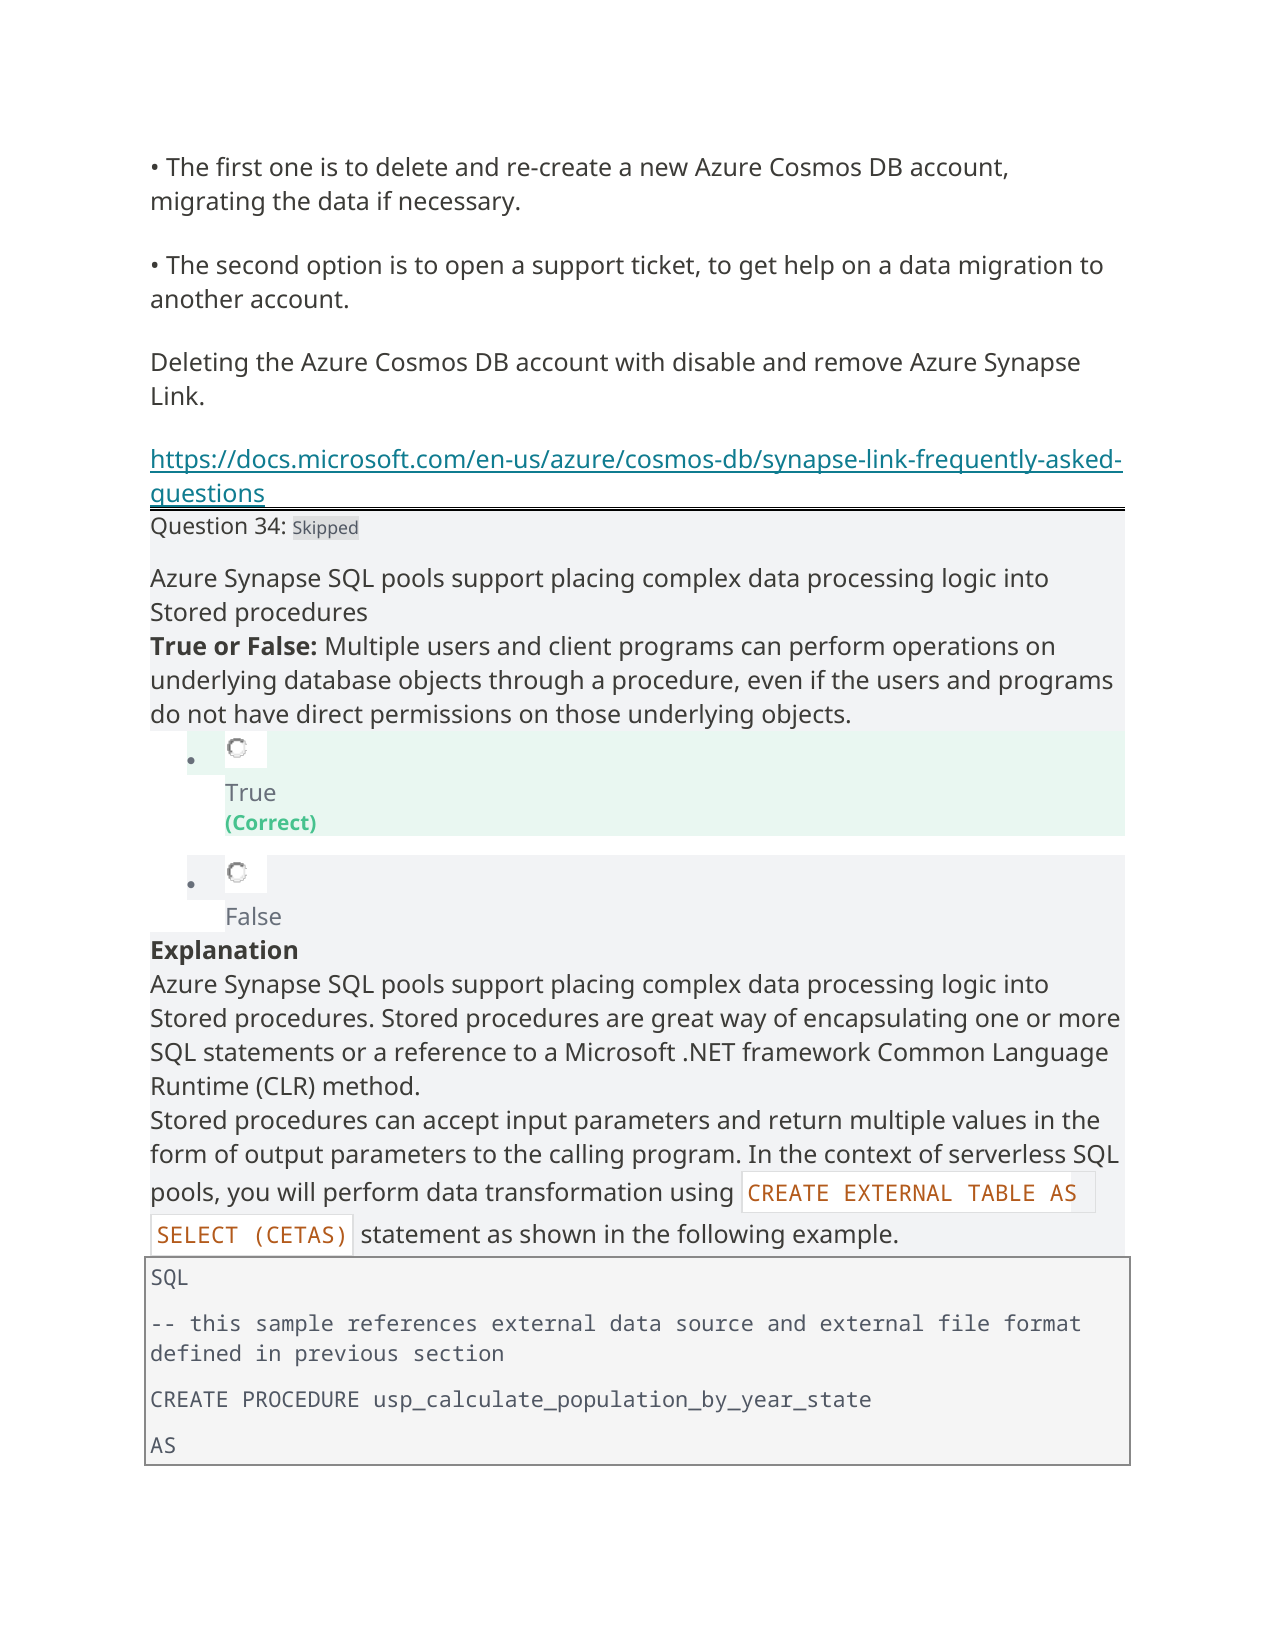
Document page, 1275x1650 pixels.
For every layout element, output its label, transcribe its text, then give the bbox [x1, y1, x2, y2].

text Stored procedures can accept input parameters and return multiple values in the form of output parameters to the calling program. In the context of serverless SQL pools, you will perform data transformation using CREATE EXTERNAL TABLE AS SELECT (CETAS) statement as shown in the following example. [150, 1103, 1125, 1256]
text True or False: Multiple users and client programs can perform operations on underlying database objects through a procedure, even if the users and programs do not have direct permissions on those underlying objects. [150, 628, 1125, 731]
text False [225, 900, 1125, 932]
text CREATE PROCEDURE usp_calculate_population_by_year_state [146, 1378, 1129, 1414]
text Azure Synapse SQL pools support placing complex data processing logic into Stored procedures. Stored procedures are great way of encapsulating one or more SQL statements or a reference to a Microsoft .NET framework Common Language Runtime (CLR) method. [150, 966, 1125, 1103]
text Question 34: Skipped [150, 511, 1125, 541]
text SQL [146, 1258, 1129, 1292]
subtitle Explanation [150, 932, 1125, 966]
text https://docs.microsoft.com/en-us/azure/cosmos-db/synapse-link-frequently-asked-questions [150, 442, 1125, 507]
text Deleting the Azure Cosmos DB account with disable and remove Azure Synapse Link. [150, 344, 1125, 413]
list ​ [187, 731, 1125, 775]
text • The second option is to open a support ticket, to get help on a data migration to another account. [150, 247, 1125, 315]
list ​ [187, 855, 1125, 900]
text -- this sample references external data source and external file format defined in previous section [146, 1302, 1129, 1368]
text • The first one is to delete and re-create a new Azure Cosmos DB account, migrating the data if necessary. [150, 150, 1125, 218]
text Azure Synapse SQL pools support placing complex data processing logic into Stored procedures [150, 560, 1125, 628]
text True [225, 775, 1125, 808]
text AS [146, 1425, 1129, 1464]
text (Correct) [225, 808, 1125, 836]
